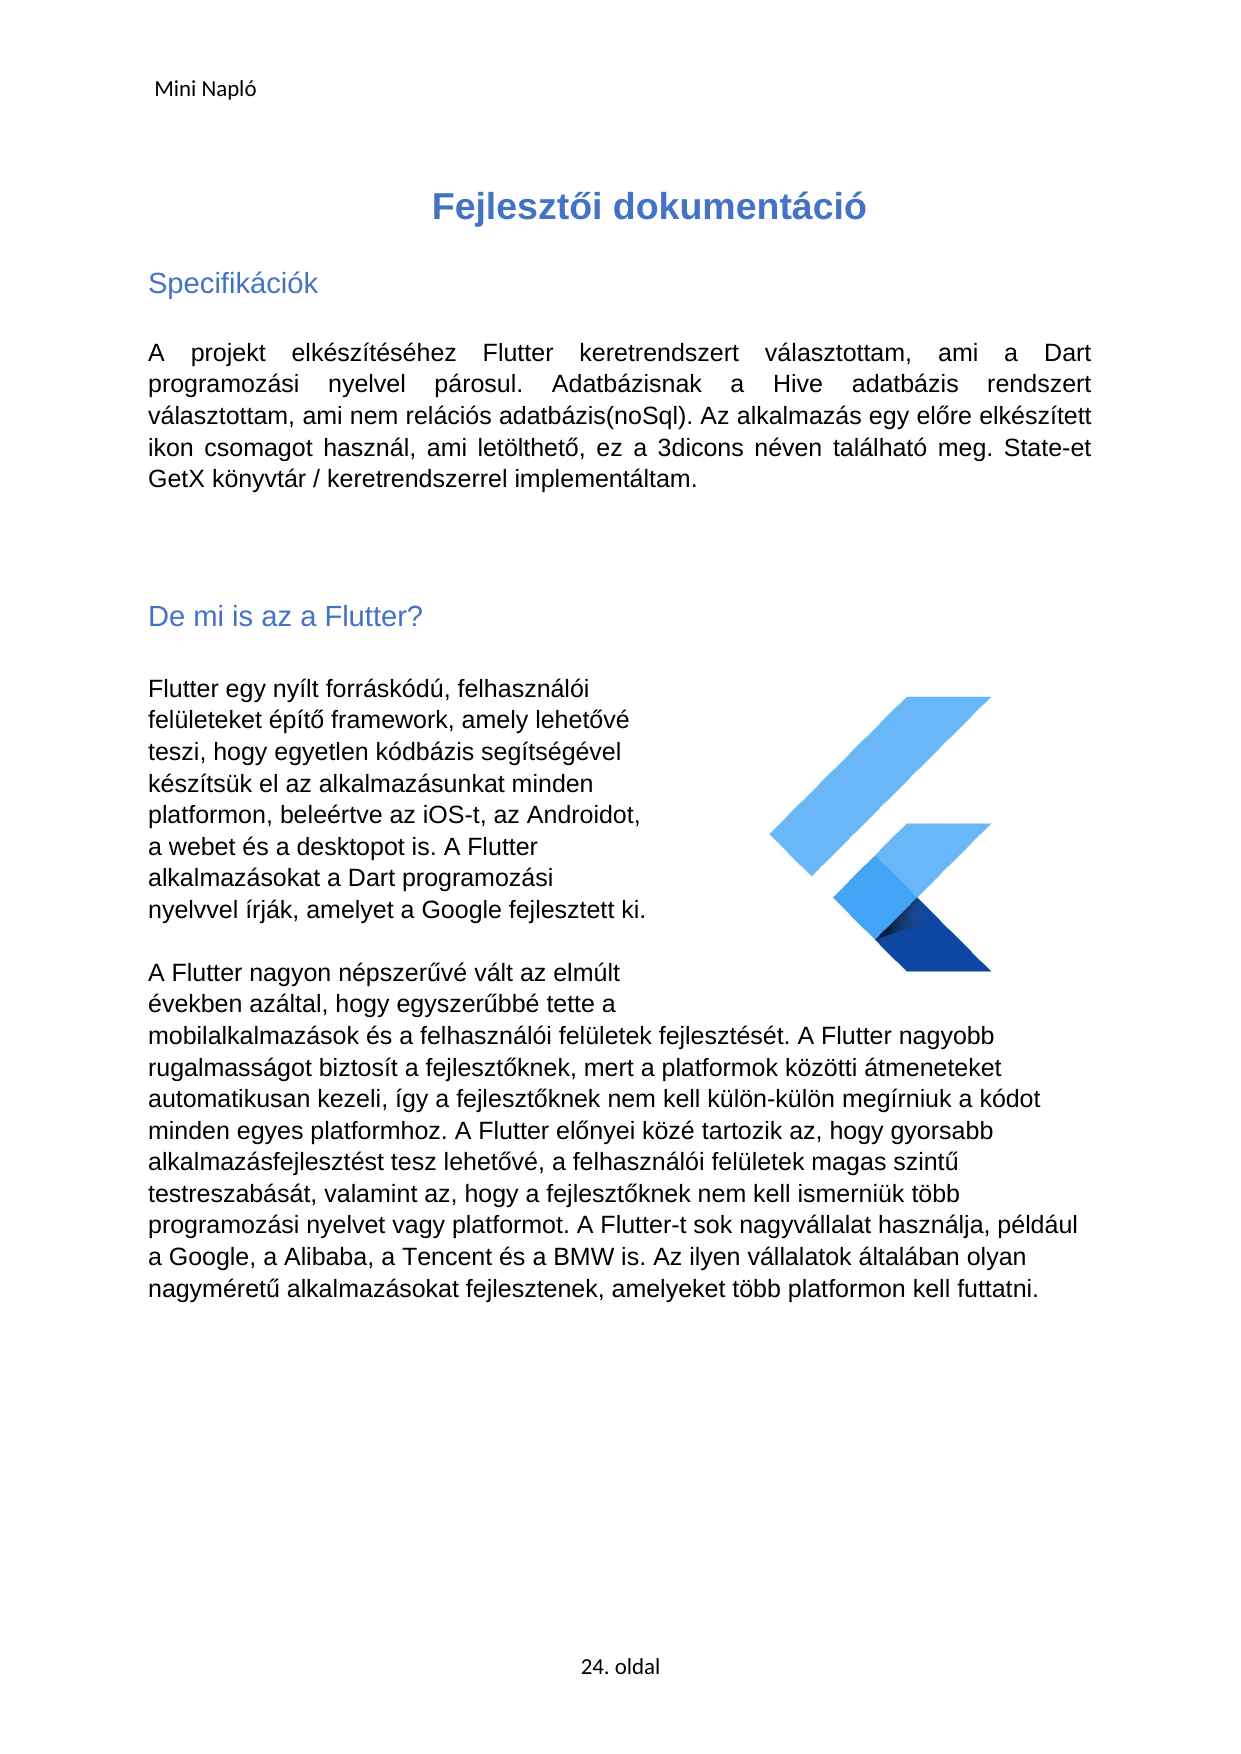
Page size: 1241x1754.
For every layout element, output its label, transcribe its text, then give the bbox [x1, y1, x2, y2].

picture [667, 675, 1093, 994]
text De mi is az a Flutter? [148, 599, 1093, 633]
subtitle Specifikációk [148, 266, 1093, 300]
text A projekt elkészítéséhez Flutter keretrendszert választottam, ami a Dart programozási nyelvel párosul. Adatbázisnak a Hive adatbázis rendszert választottam, ami nem relációs adatbázis(noSql). Az alkalmazás egy előre elkészített ikon csomagot használ, ami letölthető, ez a 3dicons néven található meg. State-et GetX könyvtár / keretrendszerrel implementáltam. [148, 338, 1093, 493]
subtitle Fejlesztői dokumentáció [206, 184, 1093, 227]
text Flutter egy nyílt forráskódú, felhasználói felületeket építő framework, amely lehetővé teszi, hogy egyetlen kódbázis segítségével készítsük el az alkalmazásunkat minden platformon, beleértve az iOS-t, az Androidot, a webet és a desktopot is. A Flutter alkalmazásokat a Dart programozási nyelvvel írják, amelyet a Google fejlesztett ki. [148, 674, 1093, 923]
text A Flutter nagyon népszerűvé vált az elmúlt években azáltal, hogy egyszerűbbé tette a mobilalkalmazások és a felhasználói felületek fejlesztését. A Flutter nagyobb rugalmasságot biztosít a fejlesztőknek, mert a platformok közötti átmeneteket automatikusan kezeli, így a fejlesztőknek nem kell külön-külön megírniuk a kódot minden egyes platformhoz. A Flutter előnyei közé tartozik az, hogy gyorsabb alkalmazásfejlesztést tesz lehetővé, a felhasználói felületek magas szintű testreszabását, valamint az, hogy a fejlesztőknek nem kell ismerniük több programozási nyelvet vagy platformot. A Flutter-t sok nagyvállalat használja, például a Google, a Alibaba, a Tencent és a BMW is. Az ilyen vállalatok általában olyan nagyméretű alkalmazásokat fejlesztenek, amelyeket több platformon kell futtatni. [148, 958, 1093, 1302]
